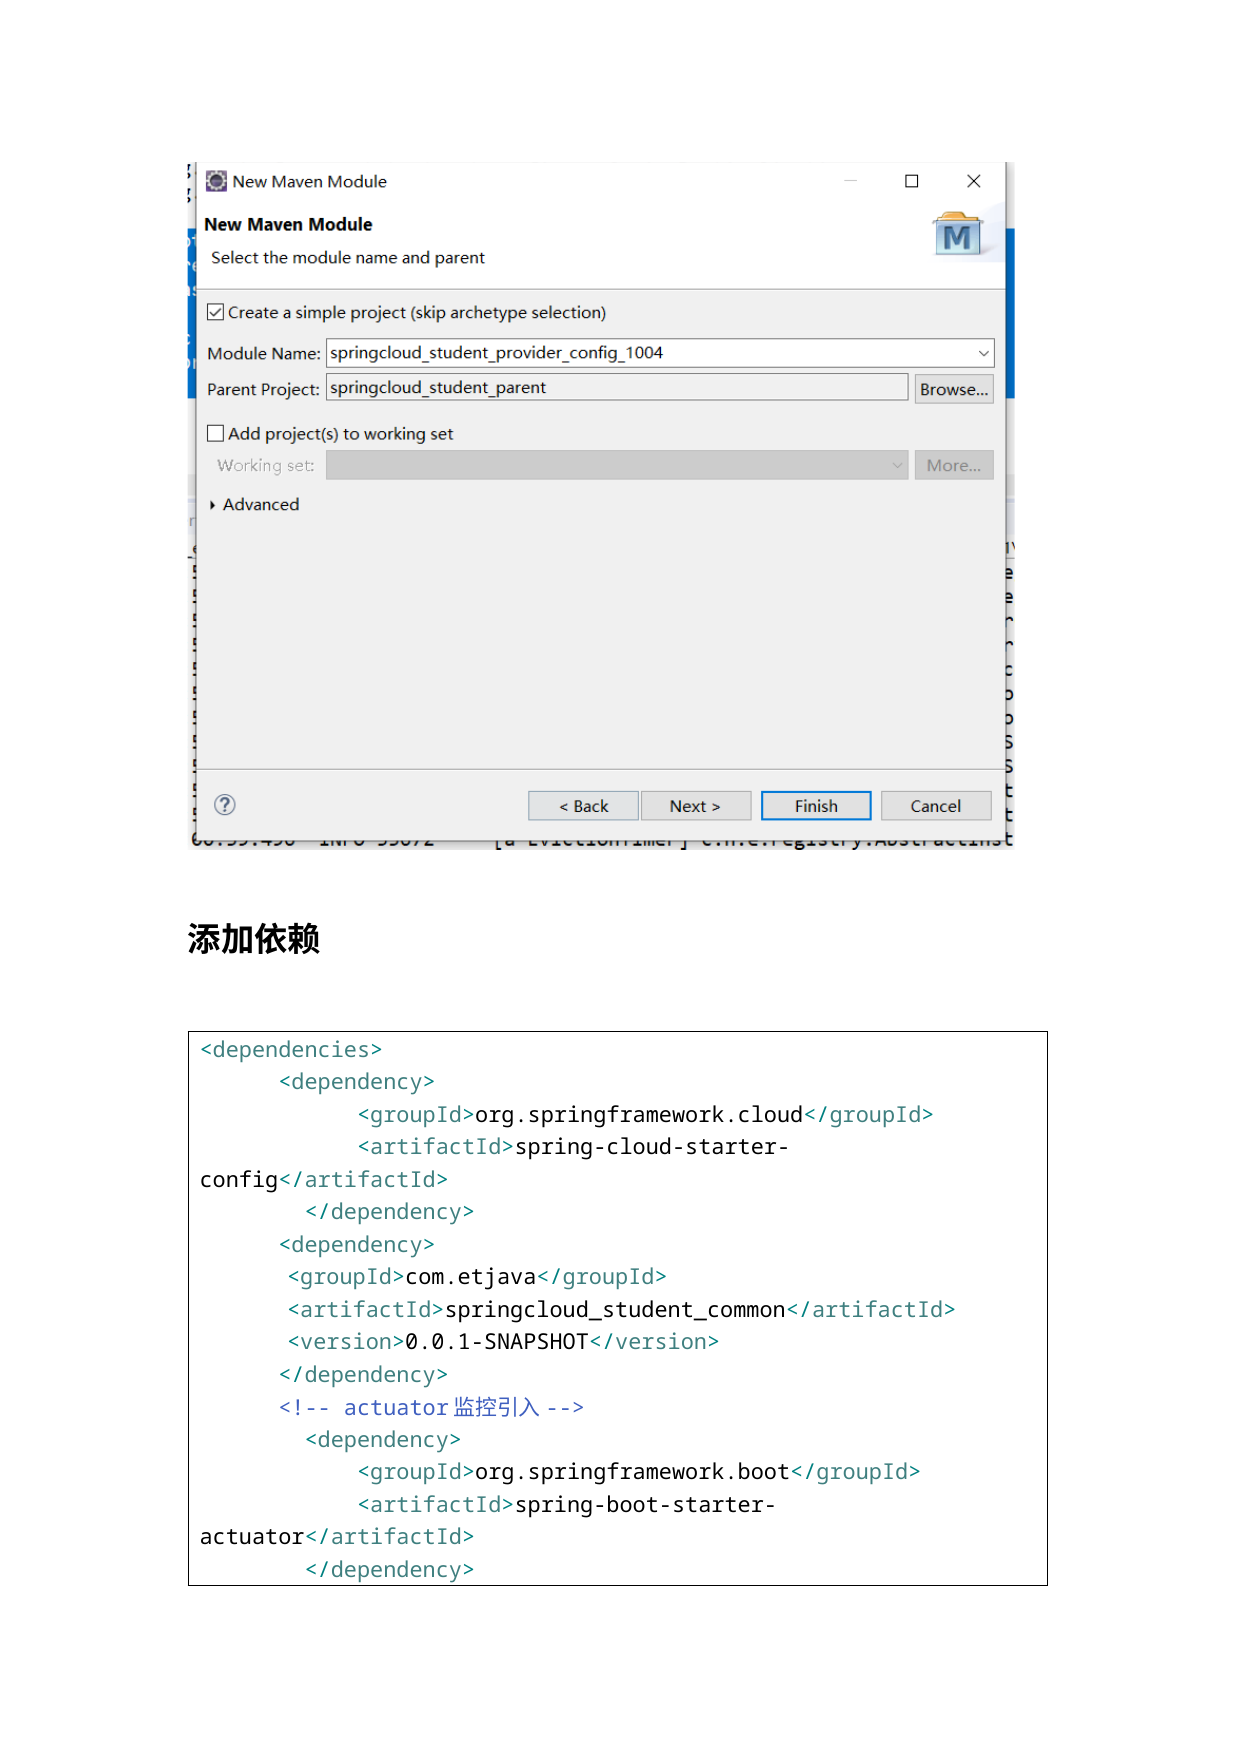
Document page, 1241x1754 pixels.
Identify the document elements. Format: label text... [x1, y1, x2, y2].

picture [187, 162, 1015, 850]
subtitle 添加依赖 [187, 904, 1053, 969]
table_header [189, 1032, 1047, 1585]
